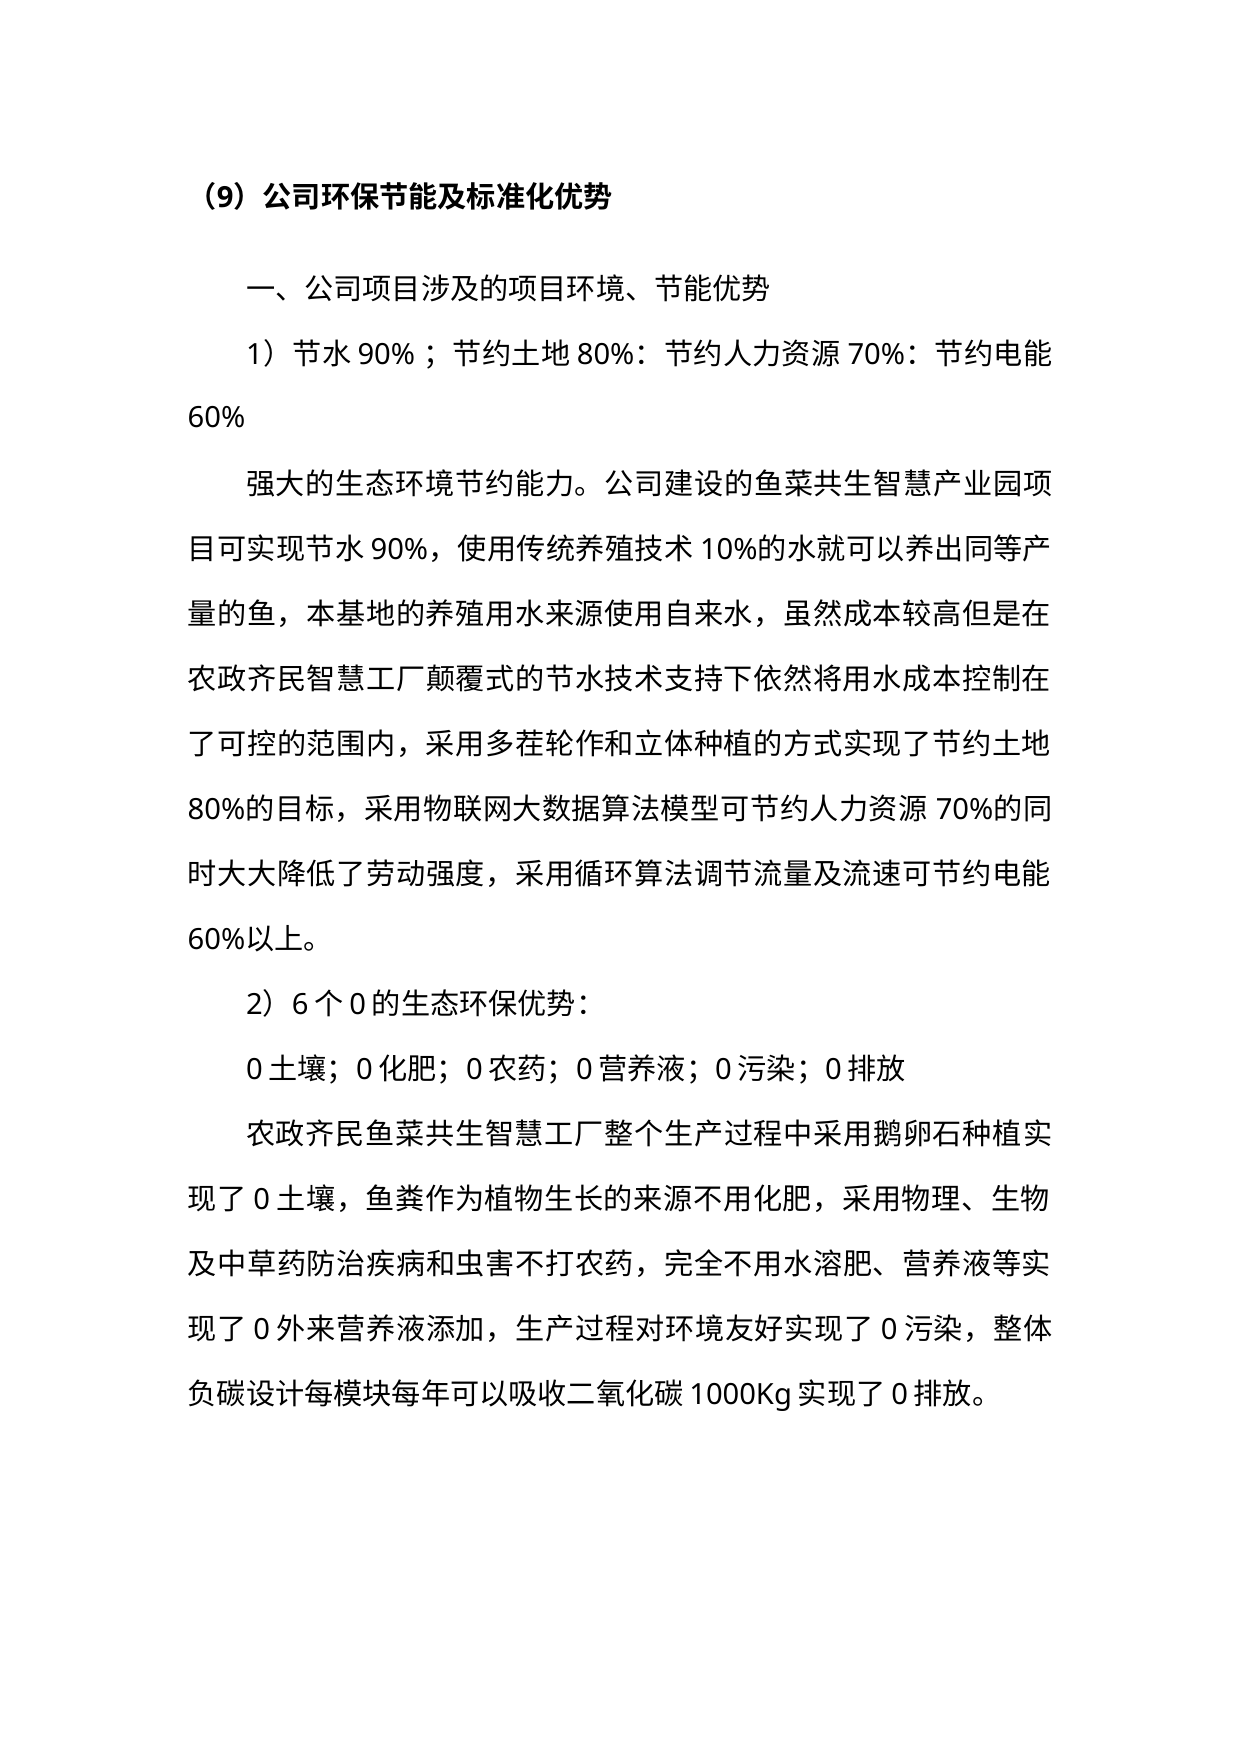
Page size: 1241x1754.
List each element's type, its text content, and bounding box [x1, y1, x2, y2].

text 0土壤；0化肥；0农药；0营养液；0污染；0排放 [187, 1034, 1053, 1099]
text 强大的生态环境节约能力。公司建设的鱼菜共生智慧产业园项目可实现节水90%，使用传统养殖技术10%的水就可以养出同等产量的鱼，本基地的养殖用水来源使用自来水，虽然成本较高但是在农政齐民智慧工厂颠覆式的节水技术支持下依然将用水成本控制在了可控的范围内，采用多茬轮作和立体种植的方式实现了节约土地80%的目标，采用物联网大数据算法模型可节约人力资源70%的同时大大降低了劳动强度，采用循环算法调节流量及流速可节约电能60%以上。 [187, 449, 1053, 969]
subtitle （9）公司环保节能及标准化优势 [187, 162, 1053, 227]
text 农政齐民鱼菜共生智慧工厂整个生产过程中采用鹅卵石种植实现了0土壤，鱼粪作为植物生长的来源不用化肥，采用物理、生物及中草药防治疾病和虫害不打农药，完全不用水溶肥、营养液等实现了0外来营养液添加，生产过程对环境友好实现了0污染，整体负碳设计每模块每年可以吸收二氧化碳1000Kg实现了0排放。 [187, 1099, 1053, 1424]
text 一、公司项目涉及的项目环境、节能优势 [187, 254, 1053, 319]
text 1）节水90% ；节约土地80%：节约人力资源70%：节约电能60% [187, 319, 1053, 449]
text 2）6个0的生态环保优势： [187, 969, 1053, 1034]
